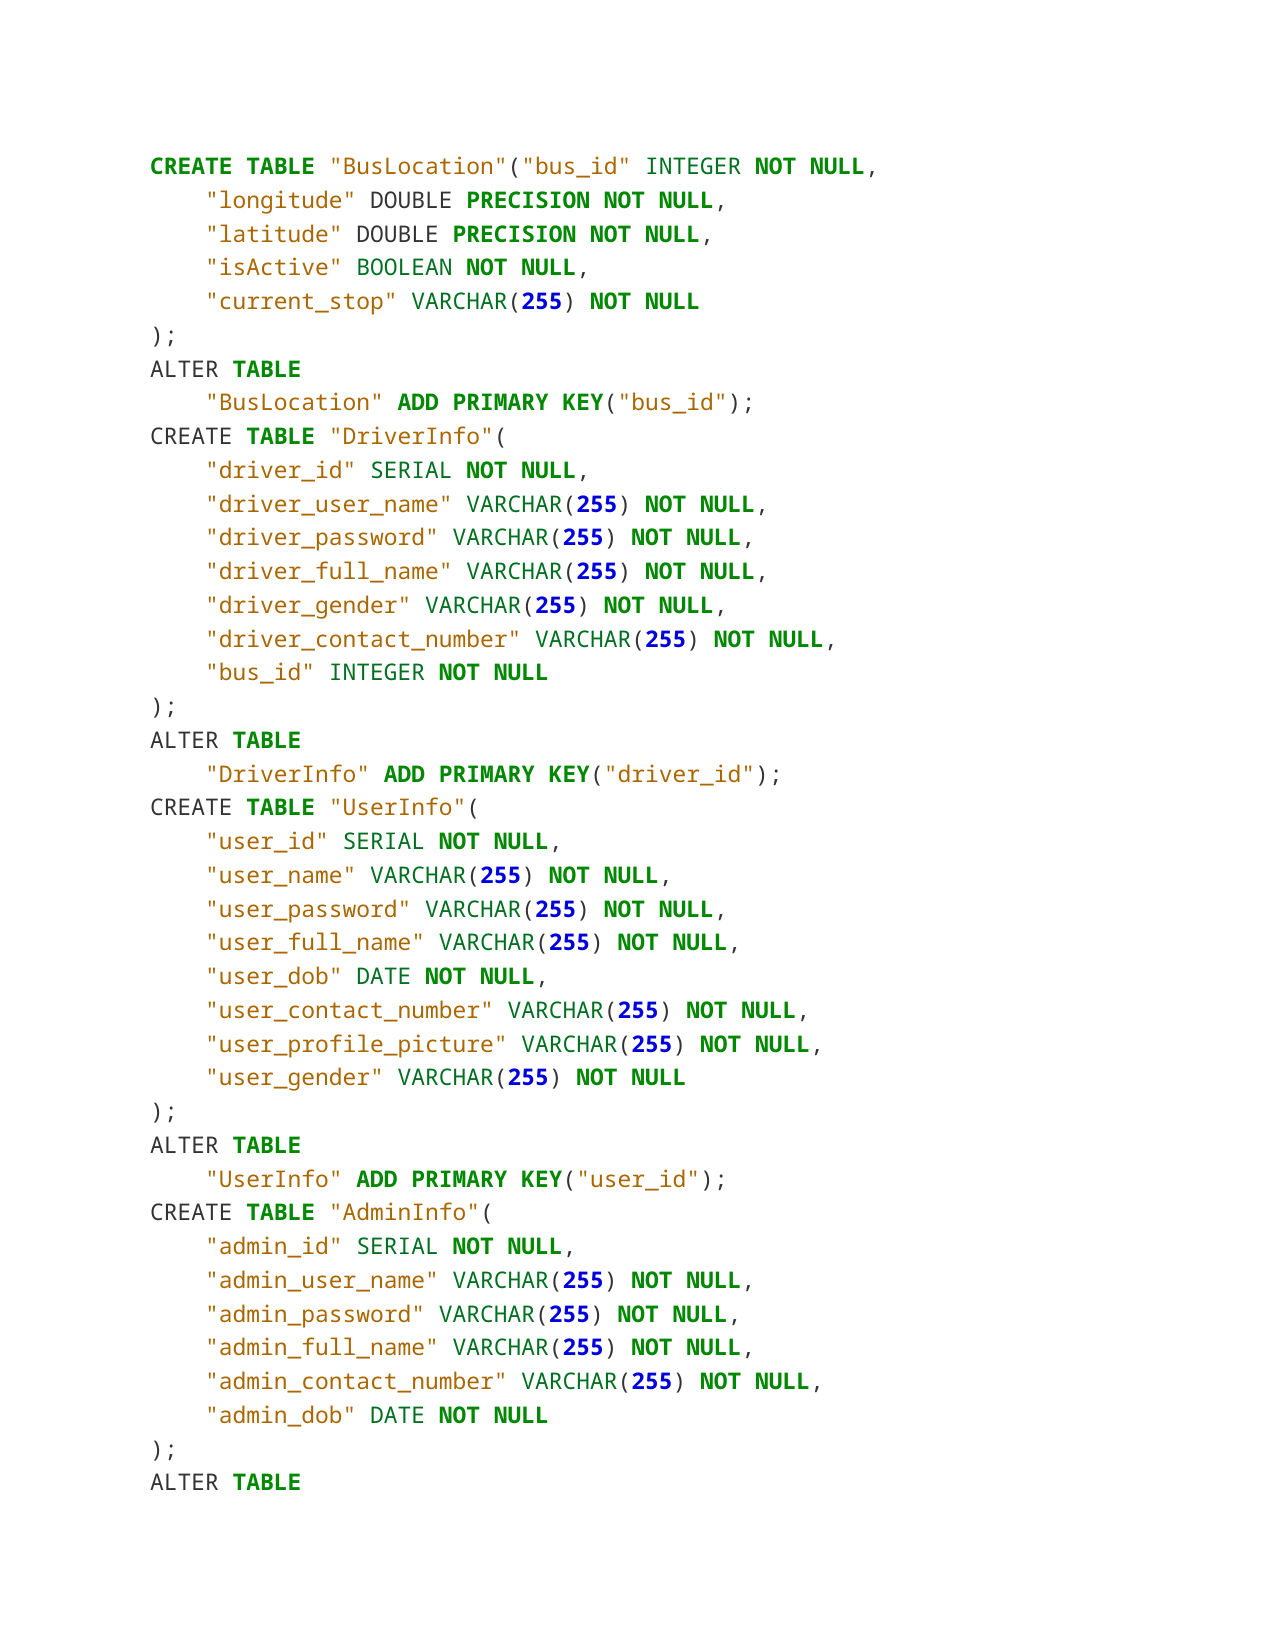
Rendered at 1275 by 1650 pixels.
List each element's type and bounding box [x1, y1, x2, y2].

text [150, 150, 1125, 1497]
